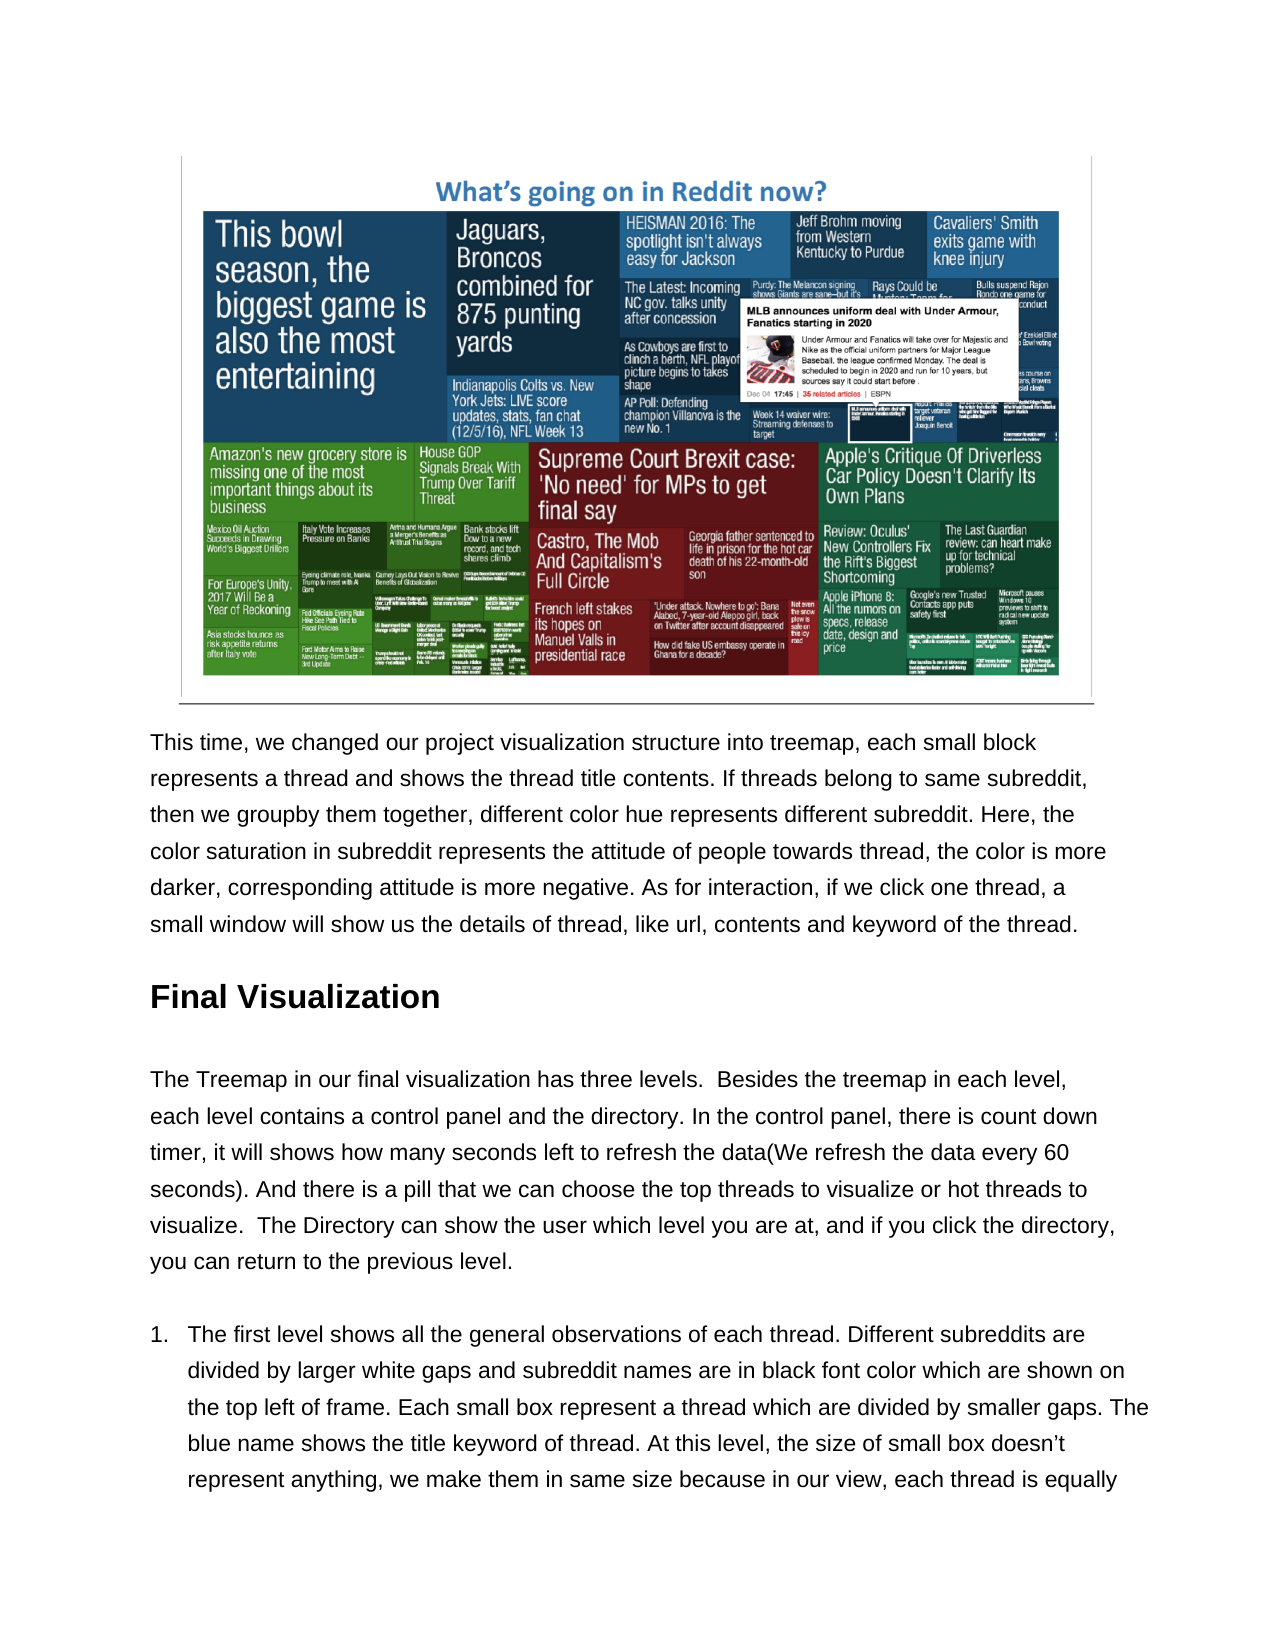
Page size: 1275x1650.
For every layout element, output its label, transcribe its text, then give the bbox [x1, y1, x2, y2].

picture [150, 150, 1125, 719]
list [150, 1321, 1153, 1493]
text Final Visualization [150, 977, 1116, 1016]
text The Treemap in our final visualization has three levels. Besides the treemap in each level, each level contains a control panel and the directory. In the control panel, there is count down timer, it will shows how many seconds left to refresh the data(We refresh the data every 60 seconds). And there is a pill that we can choose the top threads to visualize or hot threads to visualize. The Directory can show the user which level you are at, and if you click the directory, you can return to the previous level. [150, 1066, 1116, 1274]
text This time, we changed our project visualization structure into treemap, each small block represents a thread and shows the thread title contents. If threads belong to same subreddit, then we groupby them together, different color hue represents different subreddit. Here, the color saturation in subreddit represents the attitude of people towards thread, the color is more darker, corresponding attitude is more negative. As for interaction, if we click one thread, a small window will show us the details of thread, like url, contents and keyword of the thread. [150, 729, 1116, 937]
